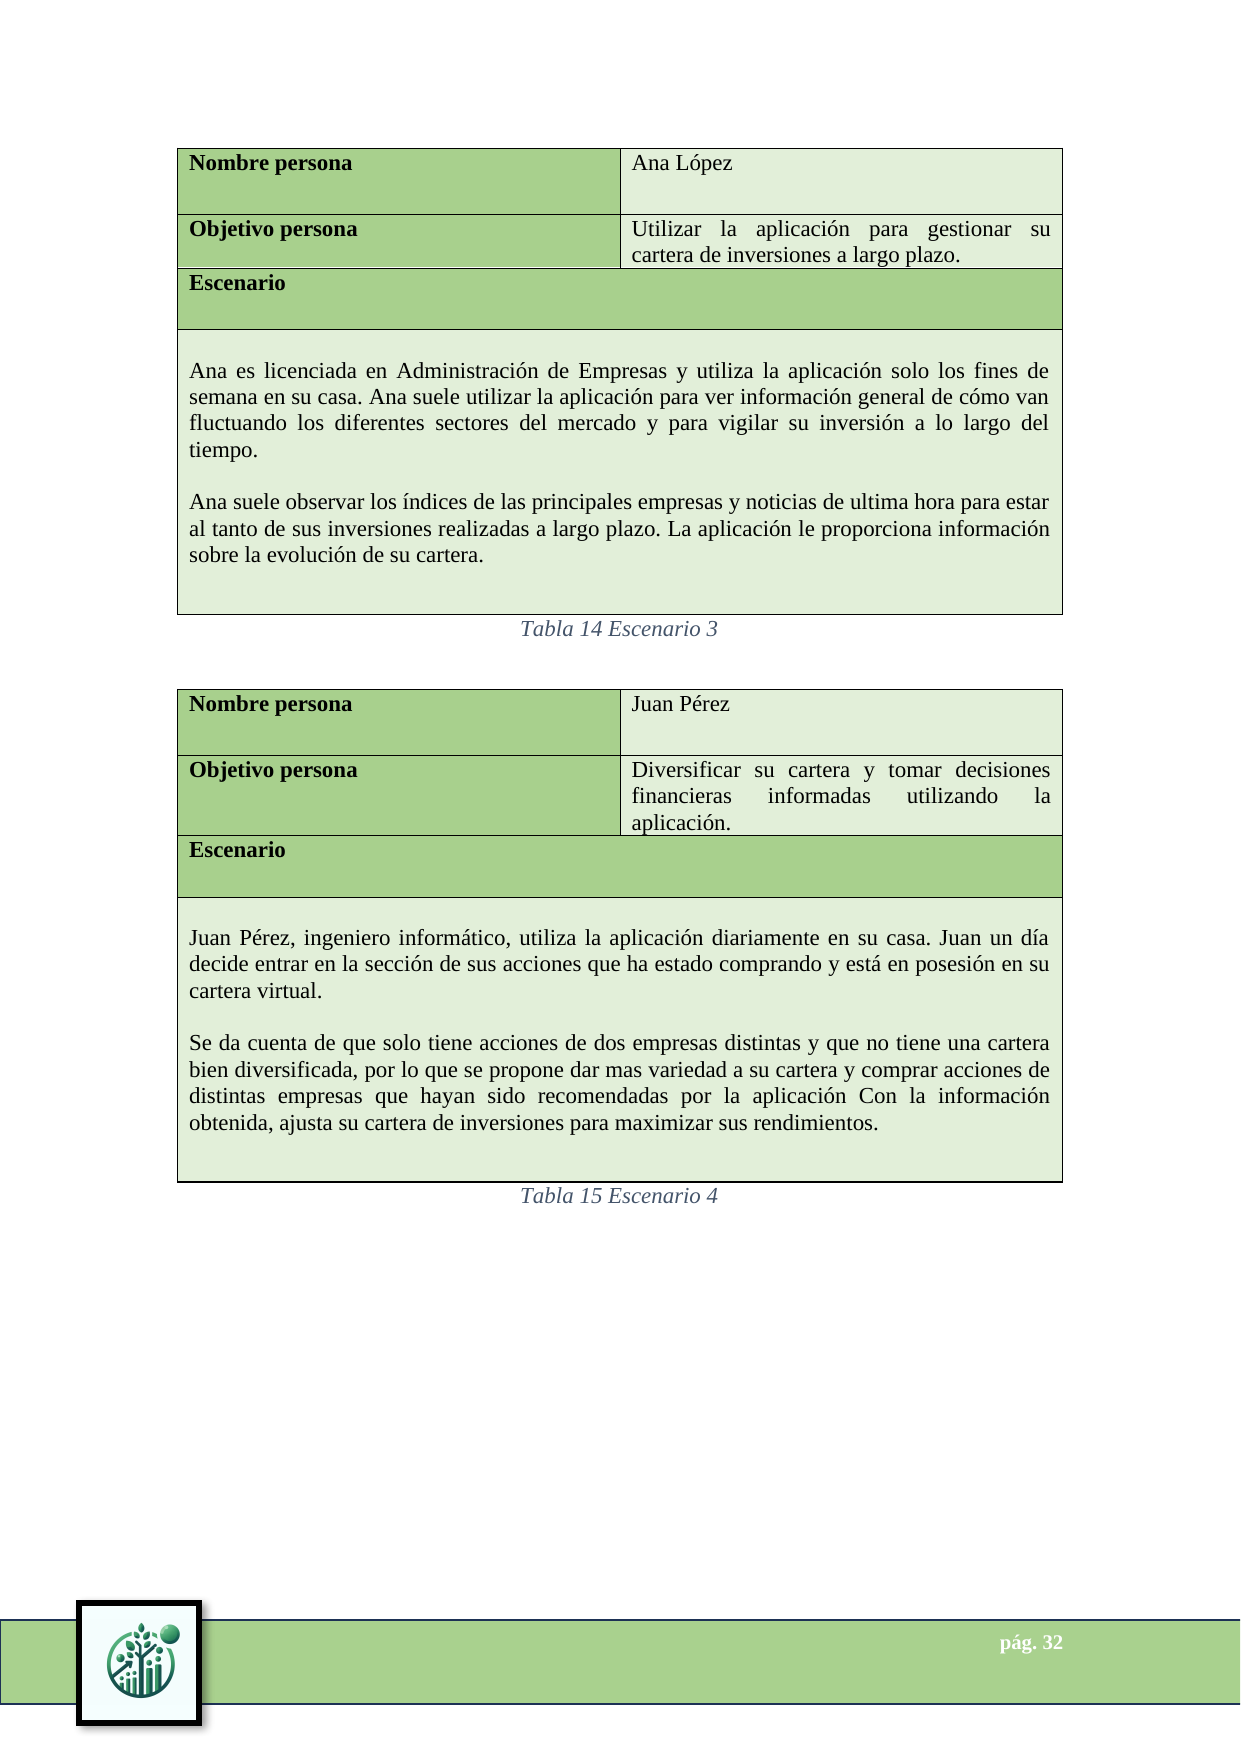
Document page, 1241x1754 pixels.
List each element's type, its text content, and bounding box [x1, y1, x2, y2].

picture [82, 1606, 196, 1720]
table_header Juan Pérez [621, 690, 1062, 755]
table_cell Juan Pérez, ingeniero informático, utiliza la aplicación diariamente en su casa. Juan un día decide entrar en la sección de sus acciones que ha estado comprando y está en posesión en su cartera virtual. Se da cuenta de que solo tiene acciones de dos empresas distintas y que no tiene una cartera bien diversificada, por lo que se propone dar mas variedad a su cartera y comprar acciones de distintas empresas que hayan sido recomendadas por la aplicación Con la información obtenida, ajusta su cartera de inversiones para maximizar sus rendimientos. [178, 898, 1062, 1181]
table_cell Utilizar la aplicación para gestionar su cartera de inversiones a largo plazo. [621, 215, 1062, 267]
table_cell Escenario [178, 269, 1062, 329]
table_cell Ana es licenciada en Administración de Empresas y utiliza la aplicación solo los fines de semana en su casa. Ana suele utilizar la aplicación para ver información general de cómo van fluctuando los diferentes sectores del mercado y para vigilar su inversión a lo largo del tiempo. Ana suele observar los índices de las principales empresas y noticias de ultima hora para estar al tanto de sus inversiones realizadas a largo plazo. La aplicación le proporciona información sobre la evolución de su cartera. [178, 330, 1062, 614]
text Tabla 14 Escenario 3 [177, 615, 1063, 641]
table_header Nombre persona [178, 690, 620, 755]
table_cell Objetivo persona [178, 756, 620, 835]
text Tabla 15 Escenario 4 [177, 1183, 1063, 1209]
table_header Nombre persona [178, 149, 620, 214]
table_header Ana López [621, 149, 1062, 214]
table_cell Escenario [178, 836, 1062, 897]
table_cell Diversificar su cartera y tomar decisiones financieras informadas utilizando la aplicación. [621, 756, 1062, 835]
table_cell Objetivo persona [178, 215, 620, 267]
